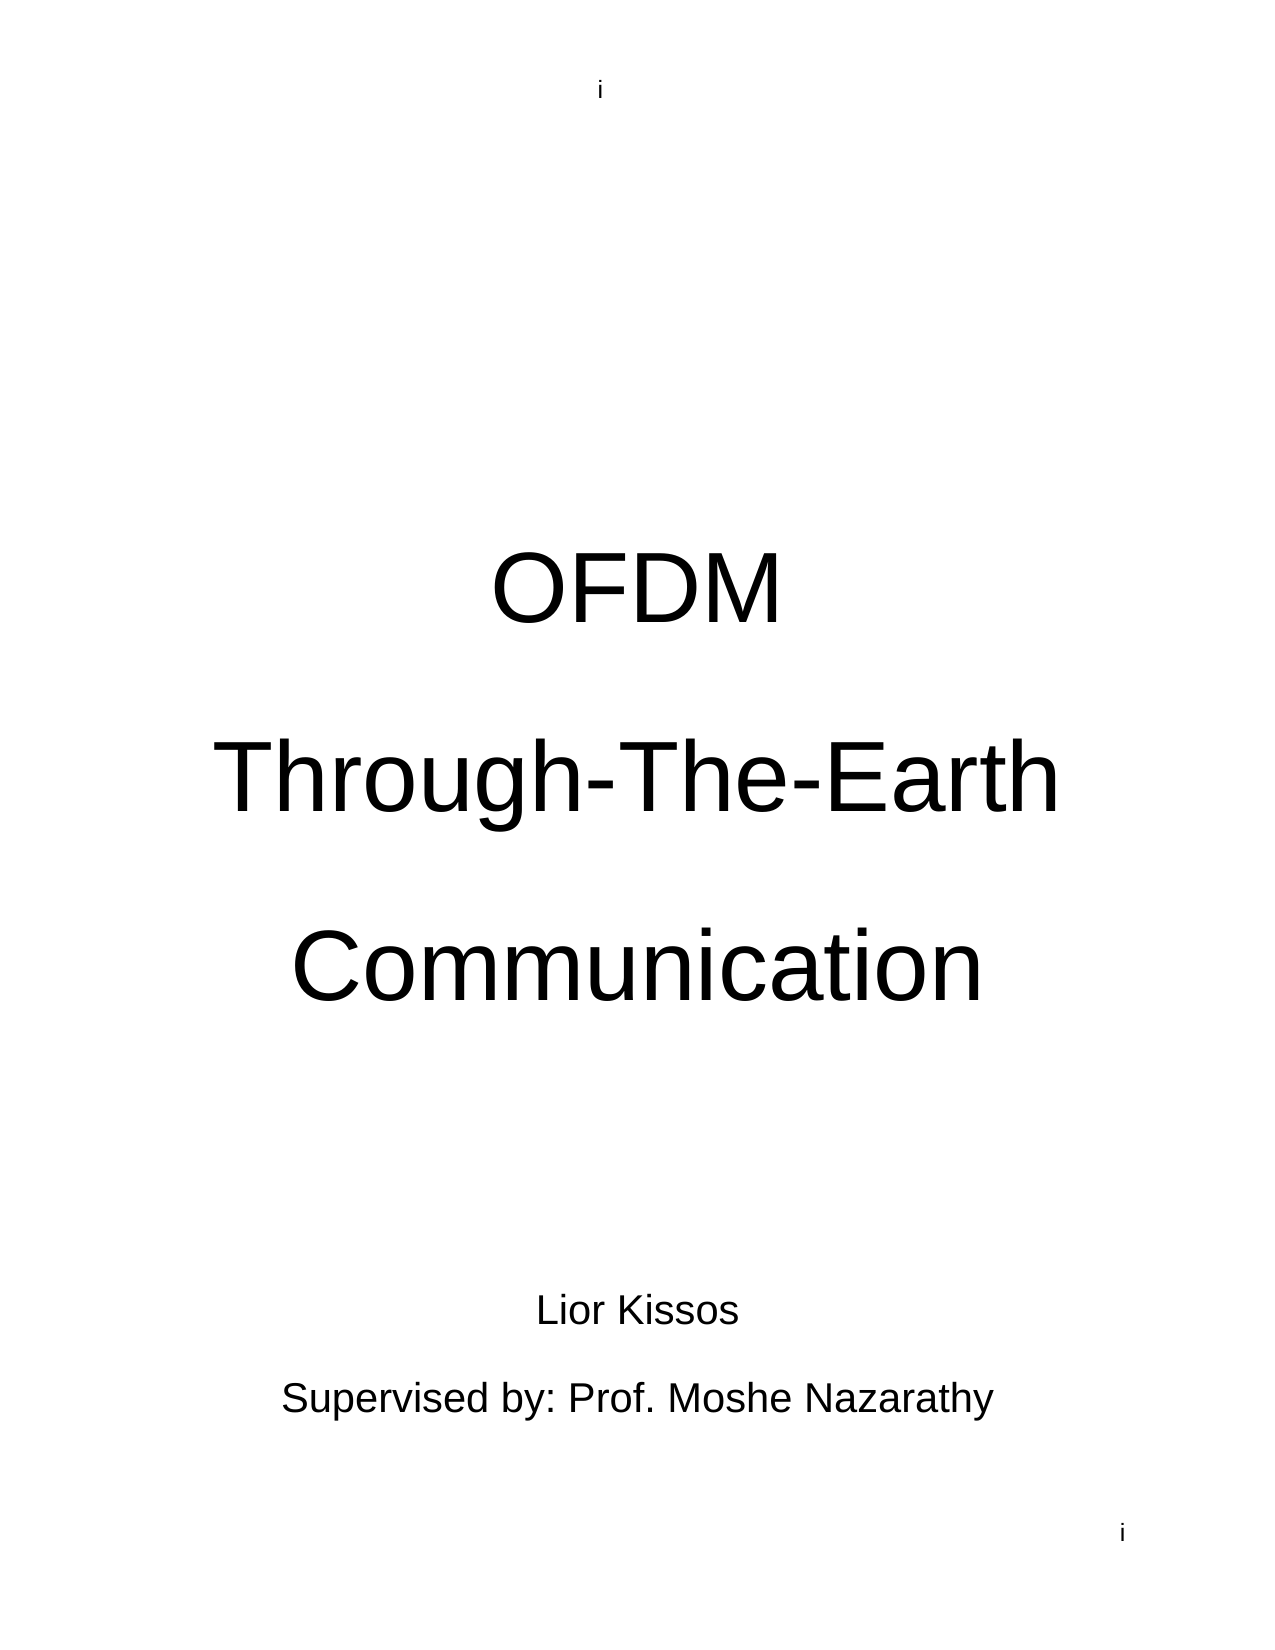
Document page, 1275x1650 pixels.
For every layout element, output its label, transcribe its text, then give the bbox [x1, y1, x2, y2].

text Lior Kissos [150, 1285, 1125, 1333]
text Through-The-Earth [150, 717, 1125, 832]
text Communication [150, 907, 1125, 1022]
text OFDM [150, 528, 1125, 643]
text Supervised by: Prof. Moshe Nazarathy [150, 1373, 1125, 1421]
